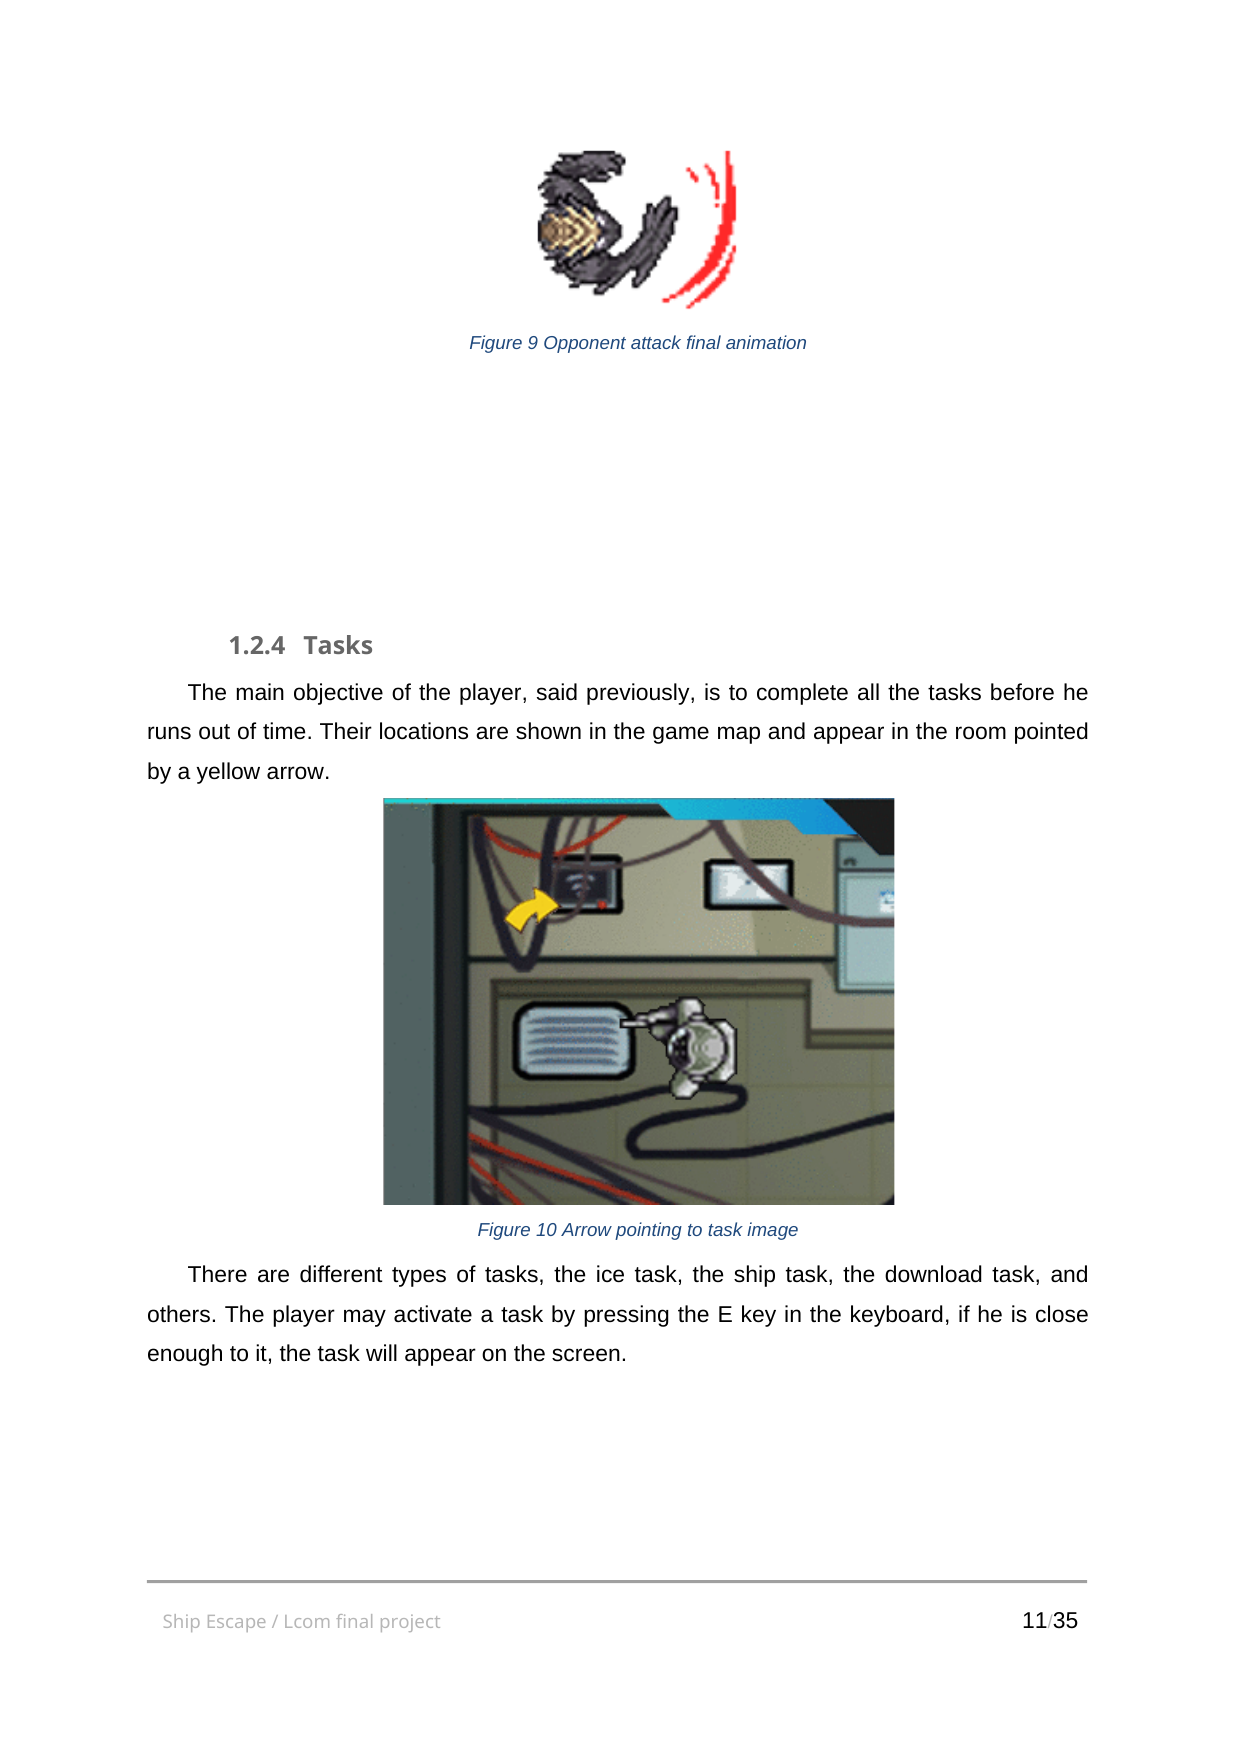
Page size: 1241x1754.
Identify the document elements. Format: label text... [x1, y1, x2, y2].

subtitle Tasks [228, 628, 1090, 662]
text The main objective of the player, said previously, is to complete all the tasks before he runs out of time. Their locations are shown in the game map and appear in the room pointed by a yellow arrow. [147, 679, 1090, 784]
text Figure 9 Opponent attack final animation [147, 332, 1090, 353]
picture [536, 150, 741, 318]
text Figure 10 Arrow pointing to task image [147, 1219, 1090, 1240]
picture [383, 798, 895, 1205]
text There are different types of tasks, the ice task, the ship task, the download task, and others. The player may activate a task by pressing the E key in the keyboard, if he is close enough to it, the task will appear on the screen. [147, 1261, 1090, 1367]
